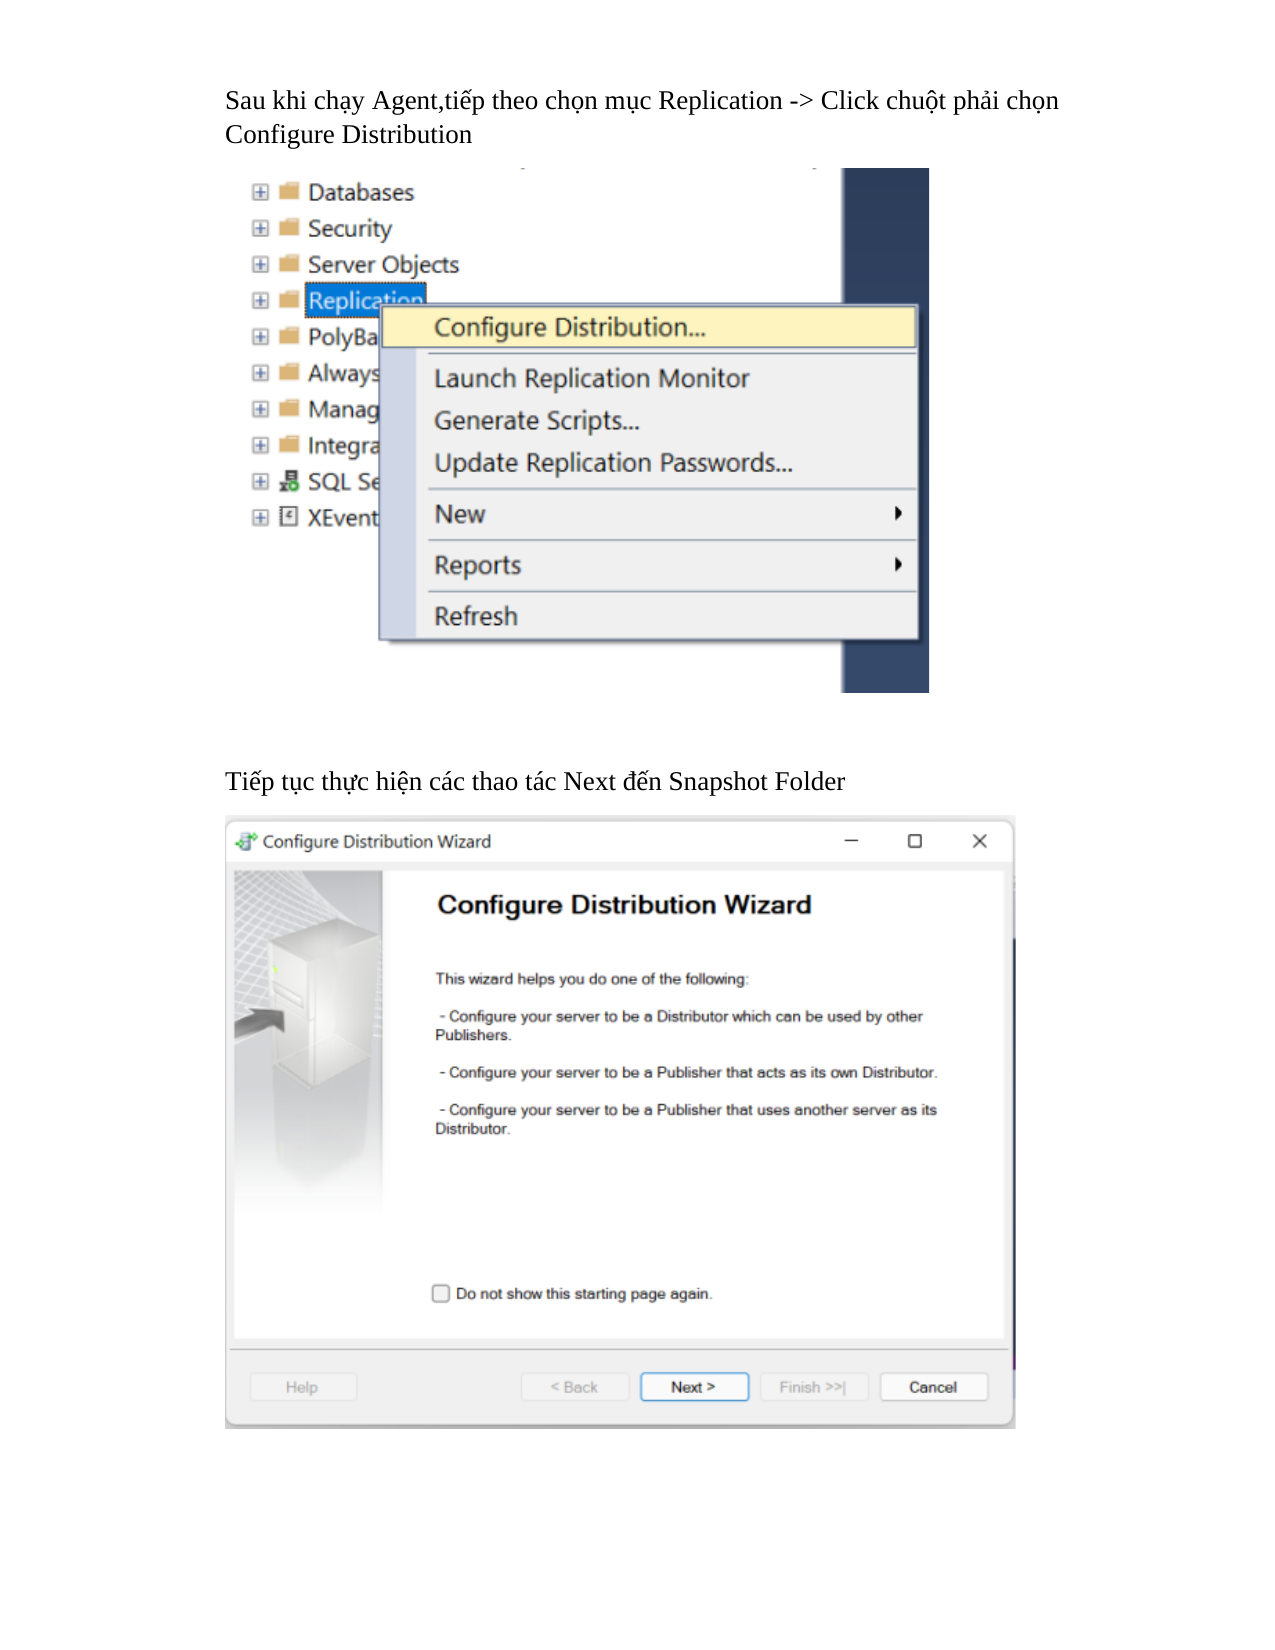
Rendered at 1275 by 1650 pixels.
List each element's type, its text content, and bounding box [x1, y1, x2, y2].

text Sau khi chạy Agent,tiếp theo chọn mục Replication -> Click chuột phải chọn Configure Distribution [225, 84, 1125, 149]
picture [225, 815, 1016, 1429]
text Tiếp tục thực hiện các thao tác Next đến Snapshot Folder [150, 765, 1125, 796]
picture [225, 168, 930, 693]
